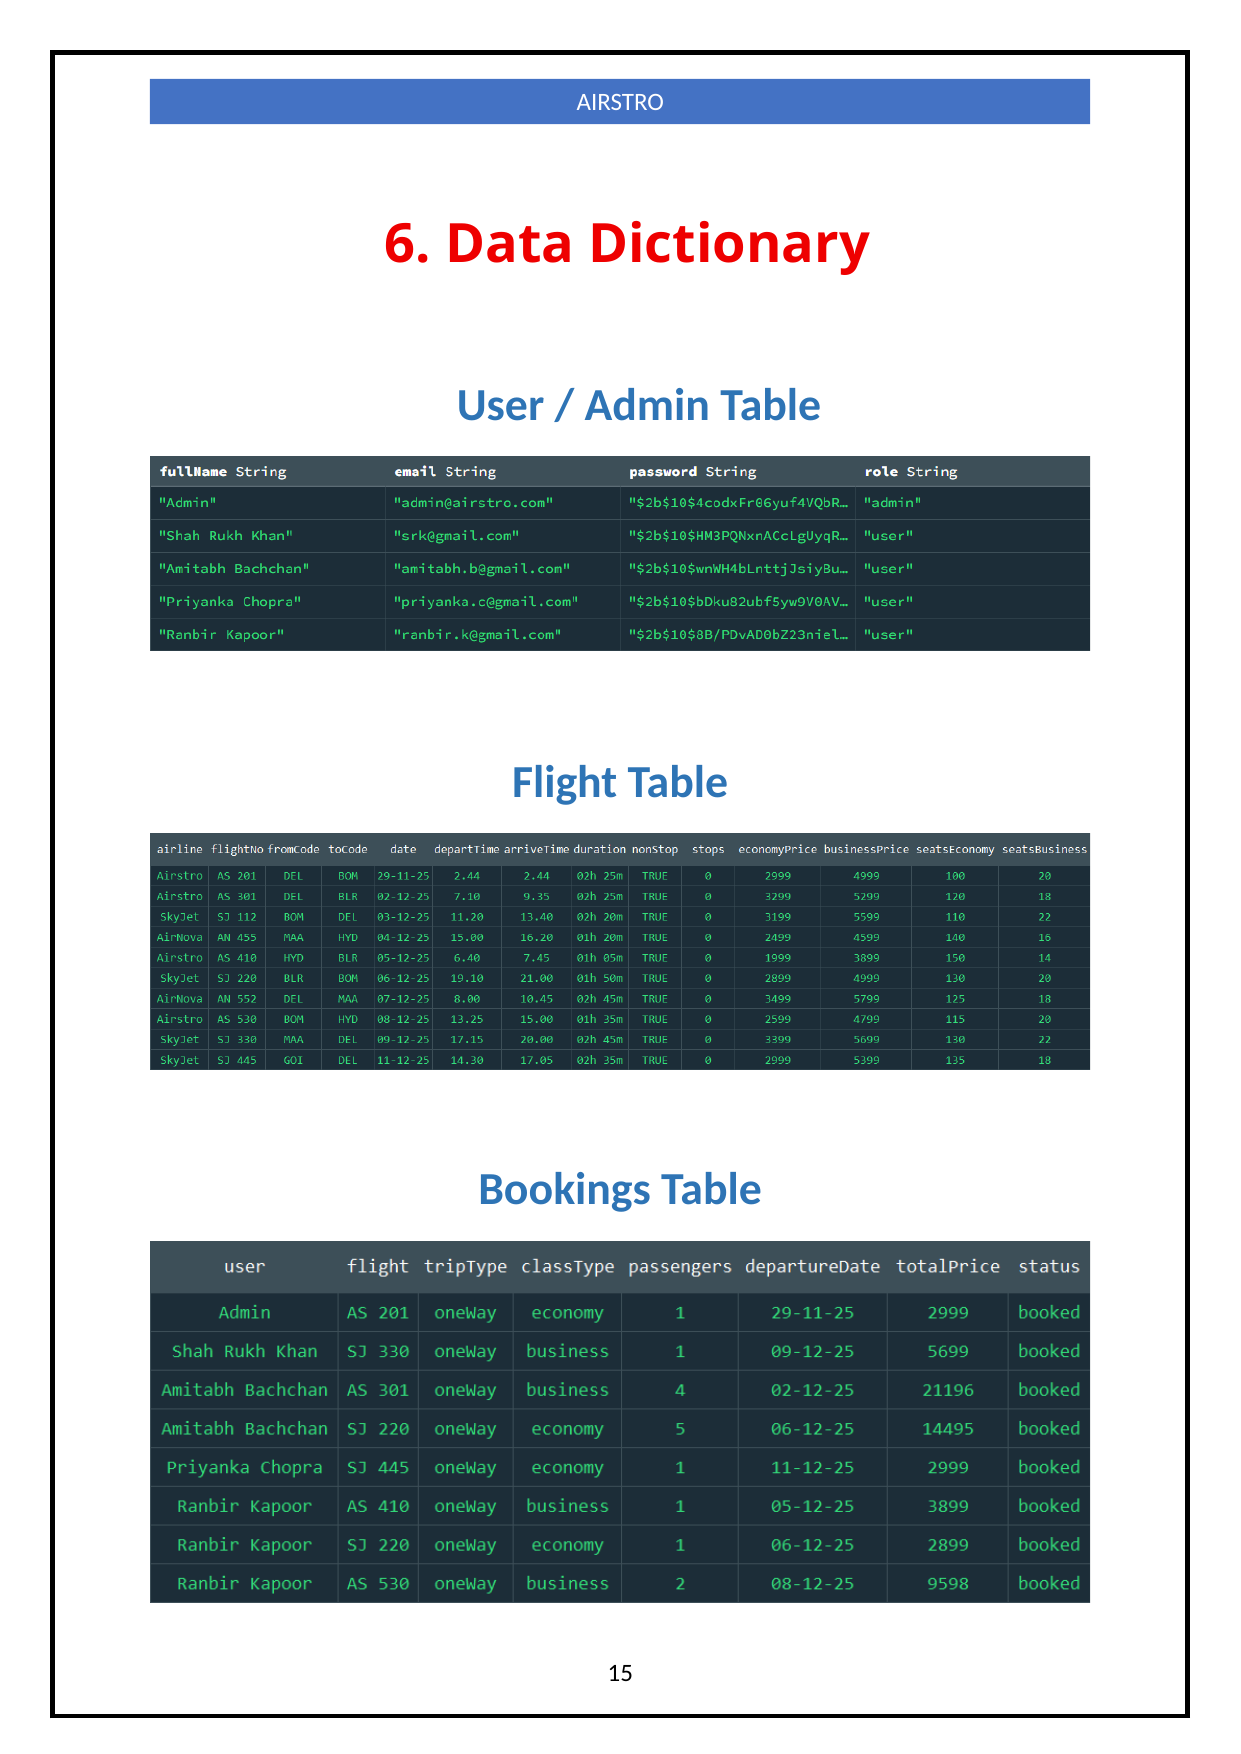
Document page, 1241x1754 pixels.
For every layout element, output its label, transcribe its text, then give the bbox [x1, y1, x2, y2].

text Flight Table [150, 753, 1090, 809]
picture [150, 456, 1091, 651]
text Bookings Table [150, 1160, 1090, 1216]
picture [150, 833, 1091, 1070]
text User / Admin Table [187, 375, 1090, 431]
picture [150, 1241, 1091, 1603]
list Data Dictionary [187, 204, 1090, 278]
